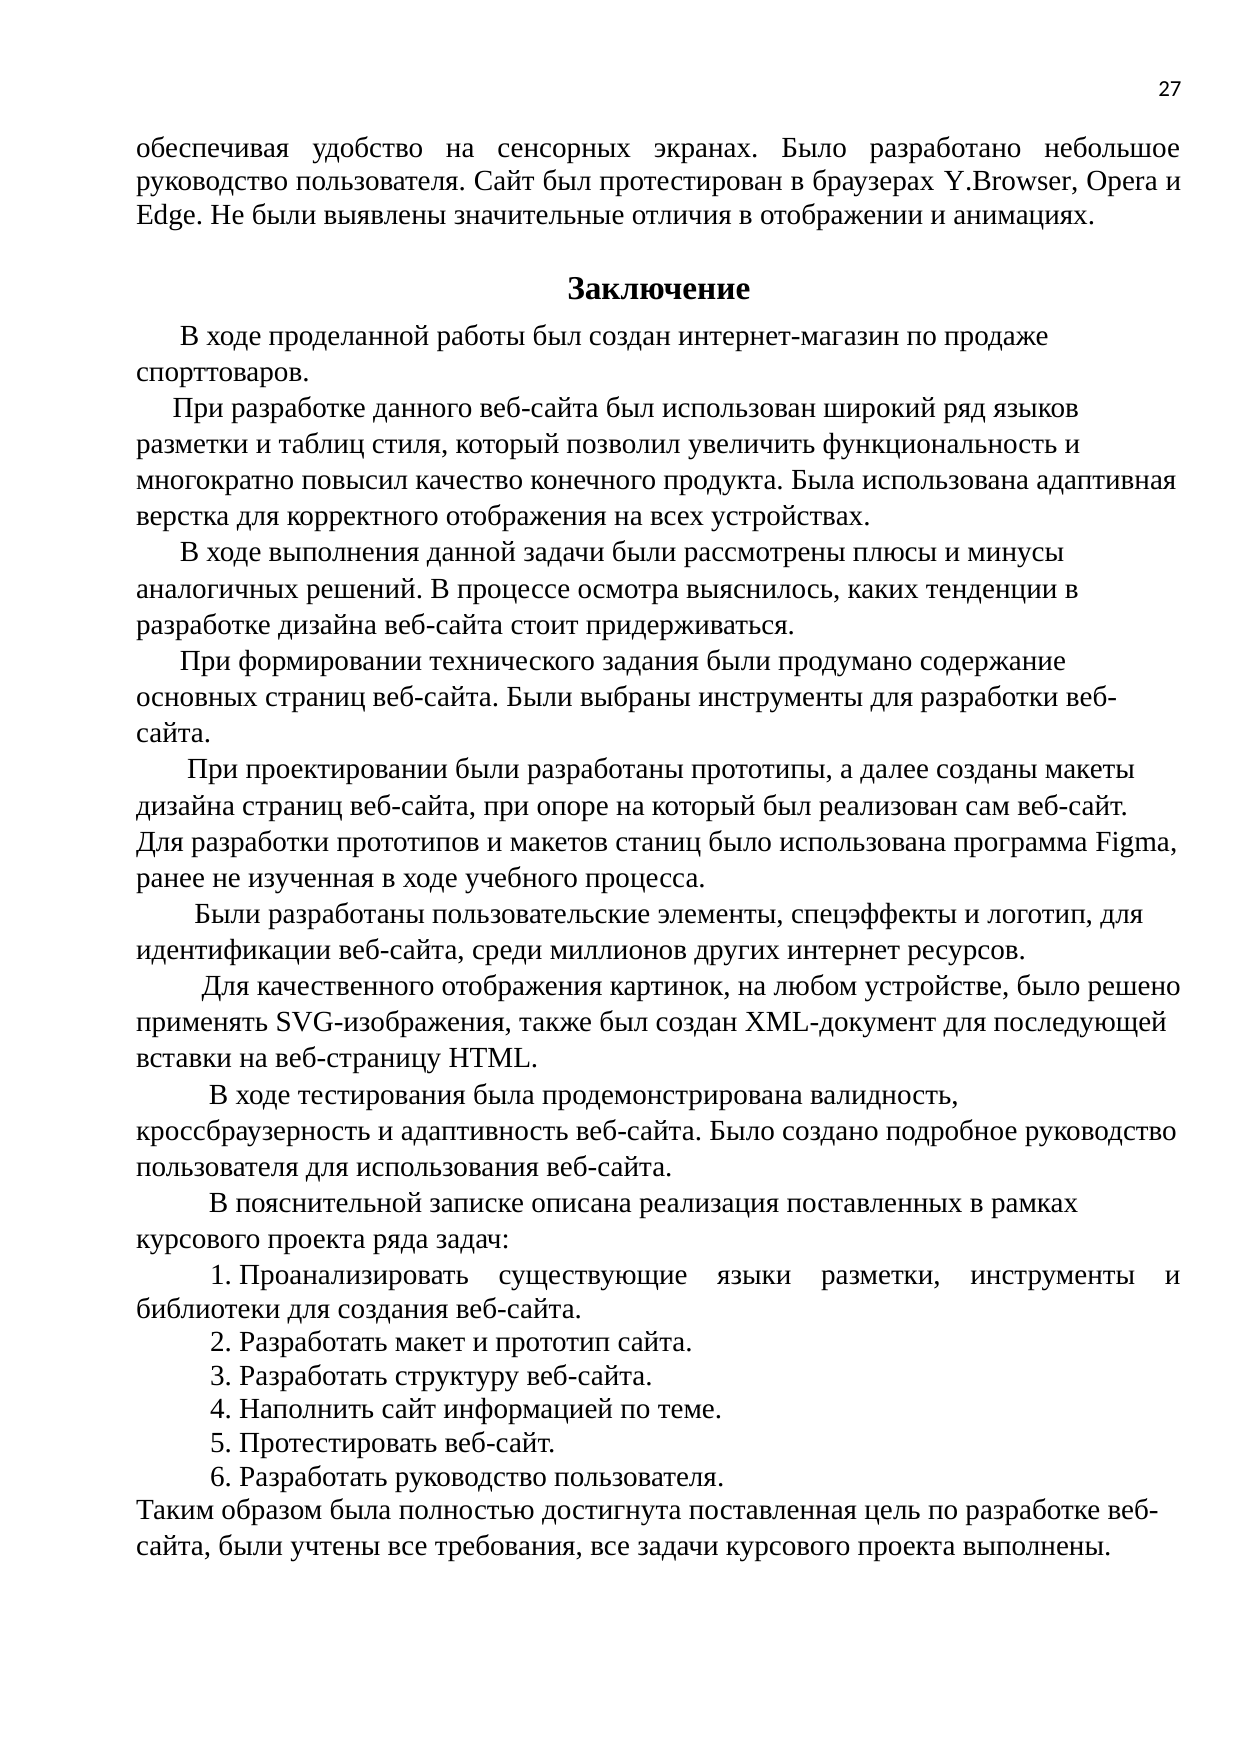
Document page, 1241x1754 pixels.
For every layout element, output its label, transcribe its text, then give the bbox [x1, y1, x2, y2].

text При разработке данного веб-сайта был использован широкий ряд языков разметки и таблиц стиля, который позволил увеличить функциональность и многократно повысил качество конечного продукта. Была использована адаптивная верстка для корректного отображения на всех устройствах. [136, 390, 1181, 532]
list Разработать макет и прототип сайта. [136, 1324, 1181, 1358]
text В пояснительной записке описана реализация поставленных в рамках курсового проекта ряда задач: [136, 1185, 1181, 1255]
text Для качественного отображения картинок, на любом устройстве, было решено применять SVG-изображения, также был создан XML-документ для последующей вставки на веб-страницу HTML. [136, 968, 1181, 1074]
subtitle Заключение [136, 268, 1181, 306]
text В ходе тестирования была продемонстрирована валидность, кроссбраузерность и адаптивность веб-сайта. Было создано подробное руководство пользователя для использования веб-сайта. [136, 1077, 1181, 1183]
list Протестировать веб-сайт. [136, 1425, 1181, 1459]
text В ходе проделанной работы был создан интернет-магазин по продаже спорттоваров. [136, 318, 1181, 387]
text В ходе выполнения данной задачи были рассмотрены плюсы и минусы аналогичных решений. В процессе осмотра выяснилось, каких тенденции в разработке дизайна веб-сайта стоит придерживаться. [136, 534, 1181, 640]
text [136, 130, 1181, 231]
text Были разработаны пользовательские элементы, спецэффекты и логотип, для идентификации веб-сайта, среди миллионов других интернет ресурсов. [136, 896, 1181, 966]
list Разработать руководство пользователя. [136, 1459, 1181, 1492]
text Таким образом была полностью достигнута поставленная цель по разработке веб-сайта, были учтены все требования, все задачи курсового проекта выполнены. [136, 1492, 1181, 1562]
list Наполнить сайт информацией по теме. [136, 1392, 1181, 1425]
list Проанализировать существующие языки разметки, инструменты и библиотеки для создания веб-сайта. [136, 1257, 1181, 1324]
text При проектировании были разработаны прототипы, а далее созданы макеты дизайна страниц веб-сайта, при опоре на который был реализован сам веб-сайт. Для разработки прототипов и макетов станиц было использована программа Figma, ранее не изученная в ходе учебного процесса. [136, 751, 1181, 893]
list Разработать структуру веб-сайта. [136, 1358, 1181, 1392]
text При формировании технического задания были продумано содержание основных страниц веб-сайта. Были выбраны инструменты для разработки веб-сайта. [136, 643, 1181, 749]
